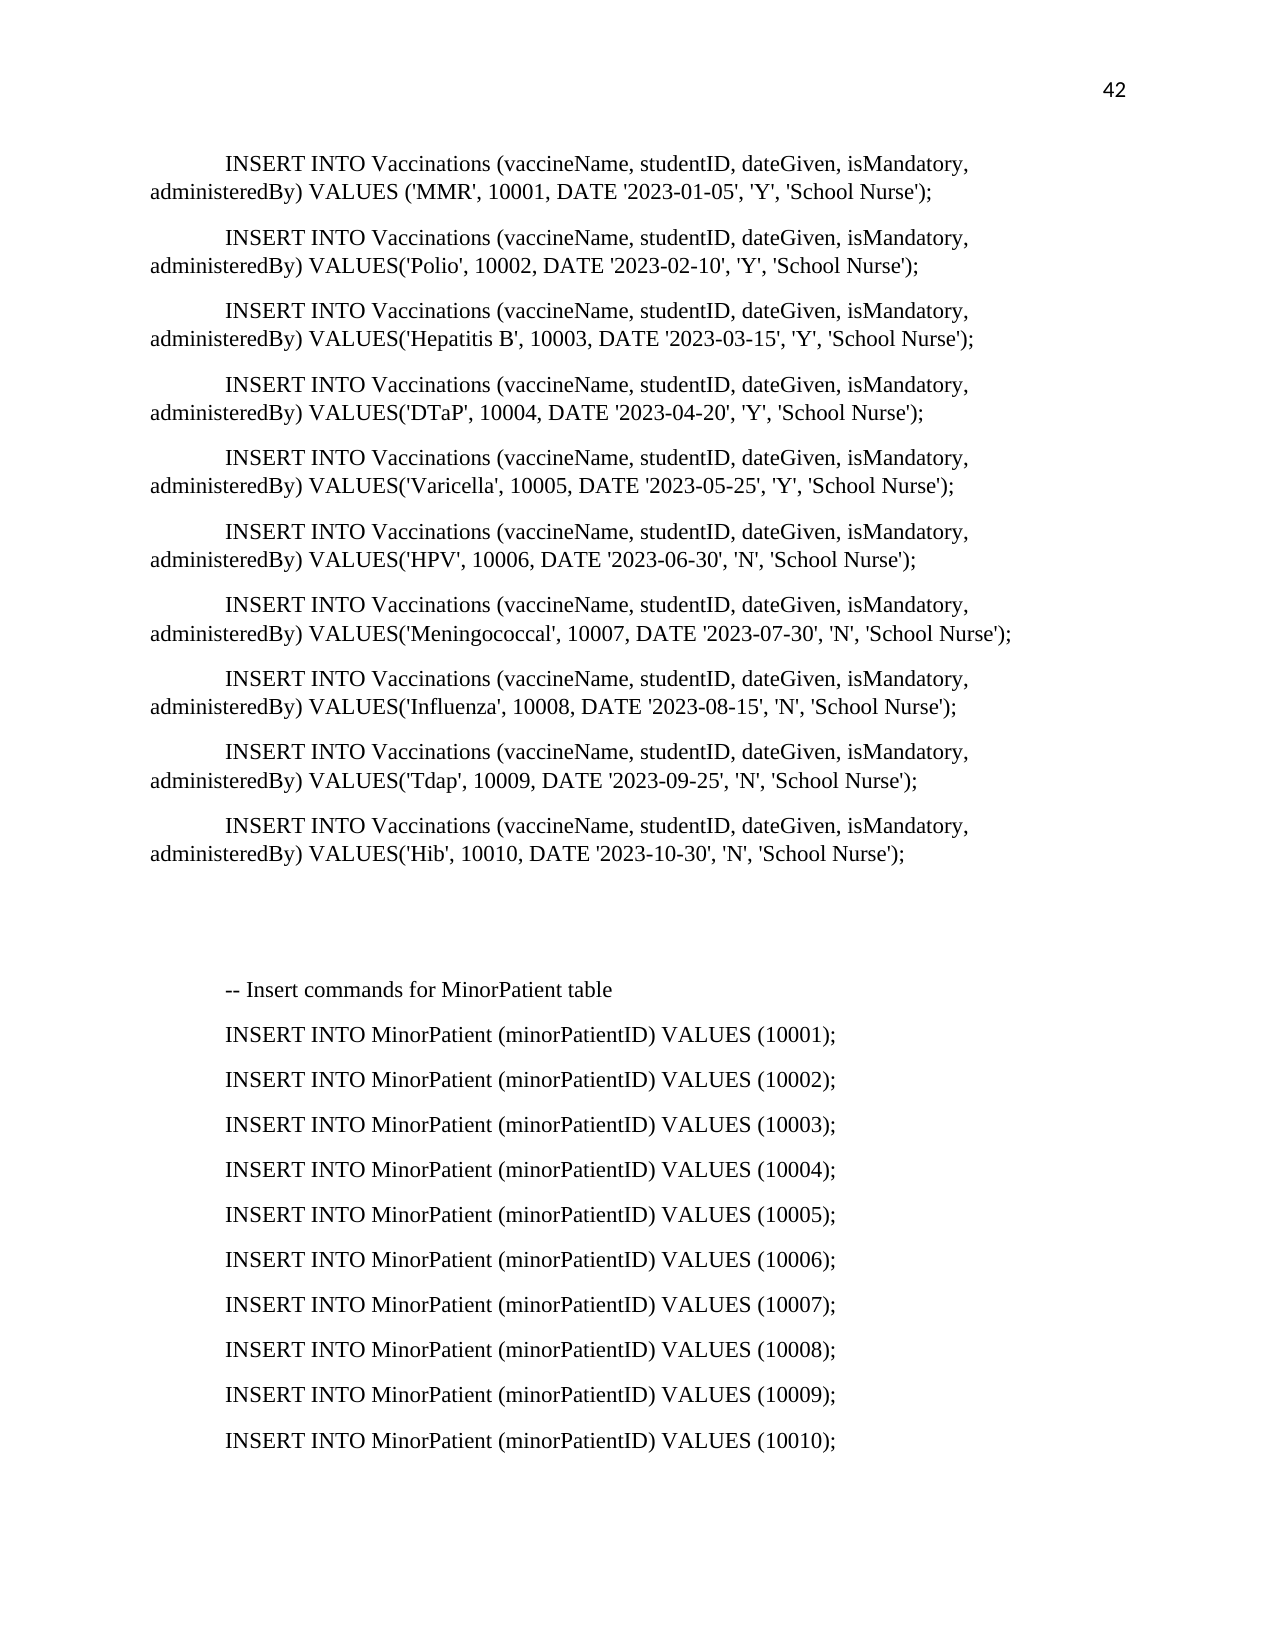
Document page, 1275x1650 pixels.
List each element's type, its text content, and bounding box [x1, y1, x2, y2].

text INSERT INTO Vaccinations (vaccineName, studentID, dateGiven, isMandatory, administeredBy) VALUES('Polio', 10002, DATE '2023-02-10', 'Y', 'School Nurse'); [150, 223, 1125, 278]
text INSERT INTO MinorPatient (minorPatientID) VALUES (10002); [150, 1066, 1125, 1092]
text INSERT INTO MinorPatient (minorPatientID) VALUES (10010); [150, 1427, 1125, 1453]
text INSERT INTO Vaccinations (vaccineName, studentID, dateGiven, isMandatory, administeredBy) VALUES('Tdap', 10009, DATE '2023-09-25', 'N', 'School Nurse'); [150, 738, 1125, 793]
text INSERT INTO MinorPatient (minorPatientID) VALUES (10003); [150, 1111, 1125, 1137]
text INSERT INTO Vaccinations (vaccineName, studentID, dateGiven, isMandatory, administeredBy) VALUES('Hib', 10010, DATE '2023-10-30', 'N', 'School Nurse'); [150, 812, 1125, 867]
text INSERT INTO MinorPatient (minorPatientID) VALUES (10007); [150, 1291, 1125, 1318]
text INSERT INTO Vaccinations (vaccineName, studentID, dateGiven, isMandatory, administeredBy) VALUES('Varicella', 10005, DATE '2023-05-25', 'Y', 'School Nurse'); [150, 444, 1125, 499]
text INSERT INTO Vaccinations (vaccineName, studentID, dateGiven, isMandatory, administeredBy) VALUES('HPV', 10006, DATE '2023-06-30', 'N', 'School Nurse'); [150, 518, 1125, 572]
text INSERT INTO Vaccinations (vaccineName, studentID, dateGiven, isMandatory, administeredBy) VALUES('DTaP', 10004, DATE '2023-04-20', 'Y', 'School Nurse'); [150, 371, 1125, 425]
text INSERT INTO MinorPatient (minorPatientID) VALUES (10009); [150, 1382, 1125, 1408]
text INSERT INTO Vaccinations (vaccineName, studentID, dateGiven, isMandatory, administeredBy) VALUES('Influenza', 10008, DATE '2023-08-15', 'N', 'School Nurse'); [150, 665, 1125, 719]
text INSERT INTO MinorPatient (minorPatientID) VALUES (10005); [150, 1201, 1125, 1227]
text -- Insert commands for MinorPatient table [150, 976, 1125, 1002]
text INSERT INTO MinorPatient (minorPatientID) VALUES (10004); [150, 1156, 1125, 1182]
text INSERT INTO Vaccinations (vaccineName, studentID, dateGiven, isMandatory, administeredBy) VALUES('Meningococcal', 10007, DATE '2023-07-30', 'N', 'School Nurse'); [150, 591, 1125, 646]
text INSERT INTO Vaccinations (vaccineName, studentID, dateGiven, isMandatory, administeredBy) VALUES('Hepatitis B', 10003, DATE '2023-03-15', 'Y', 'School Nurse'); [150, 297, 1125, 352]
text INSERT INTO MinorPatient (minorPatientID) VALUES (10001); [150, 1021, 1125, 1047]
text INSERT INTO MinorPatient (minorPatientID) VALUES (10008); [150, 1336, 1125, 1363]
text INSERT INTO Vaccinations (vaccineName, studentID, dateGiven, isMandatory, administeredBy) VALUES ('MMR', 10001, DATE '2023-01-05', 'Y', 'School Nurse'); [150, 150, 1125, 205]
text INSERT INTO MinorPatient (minorPatientID) VALUES (10006); [150, 1246, 1125, 1273]
